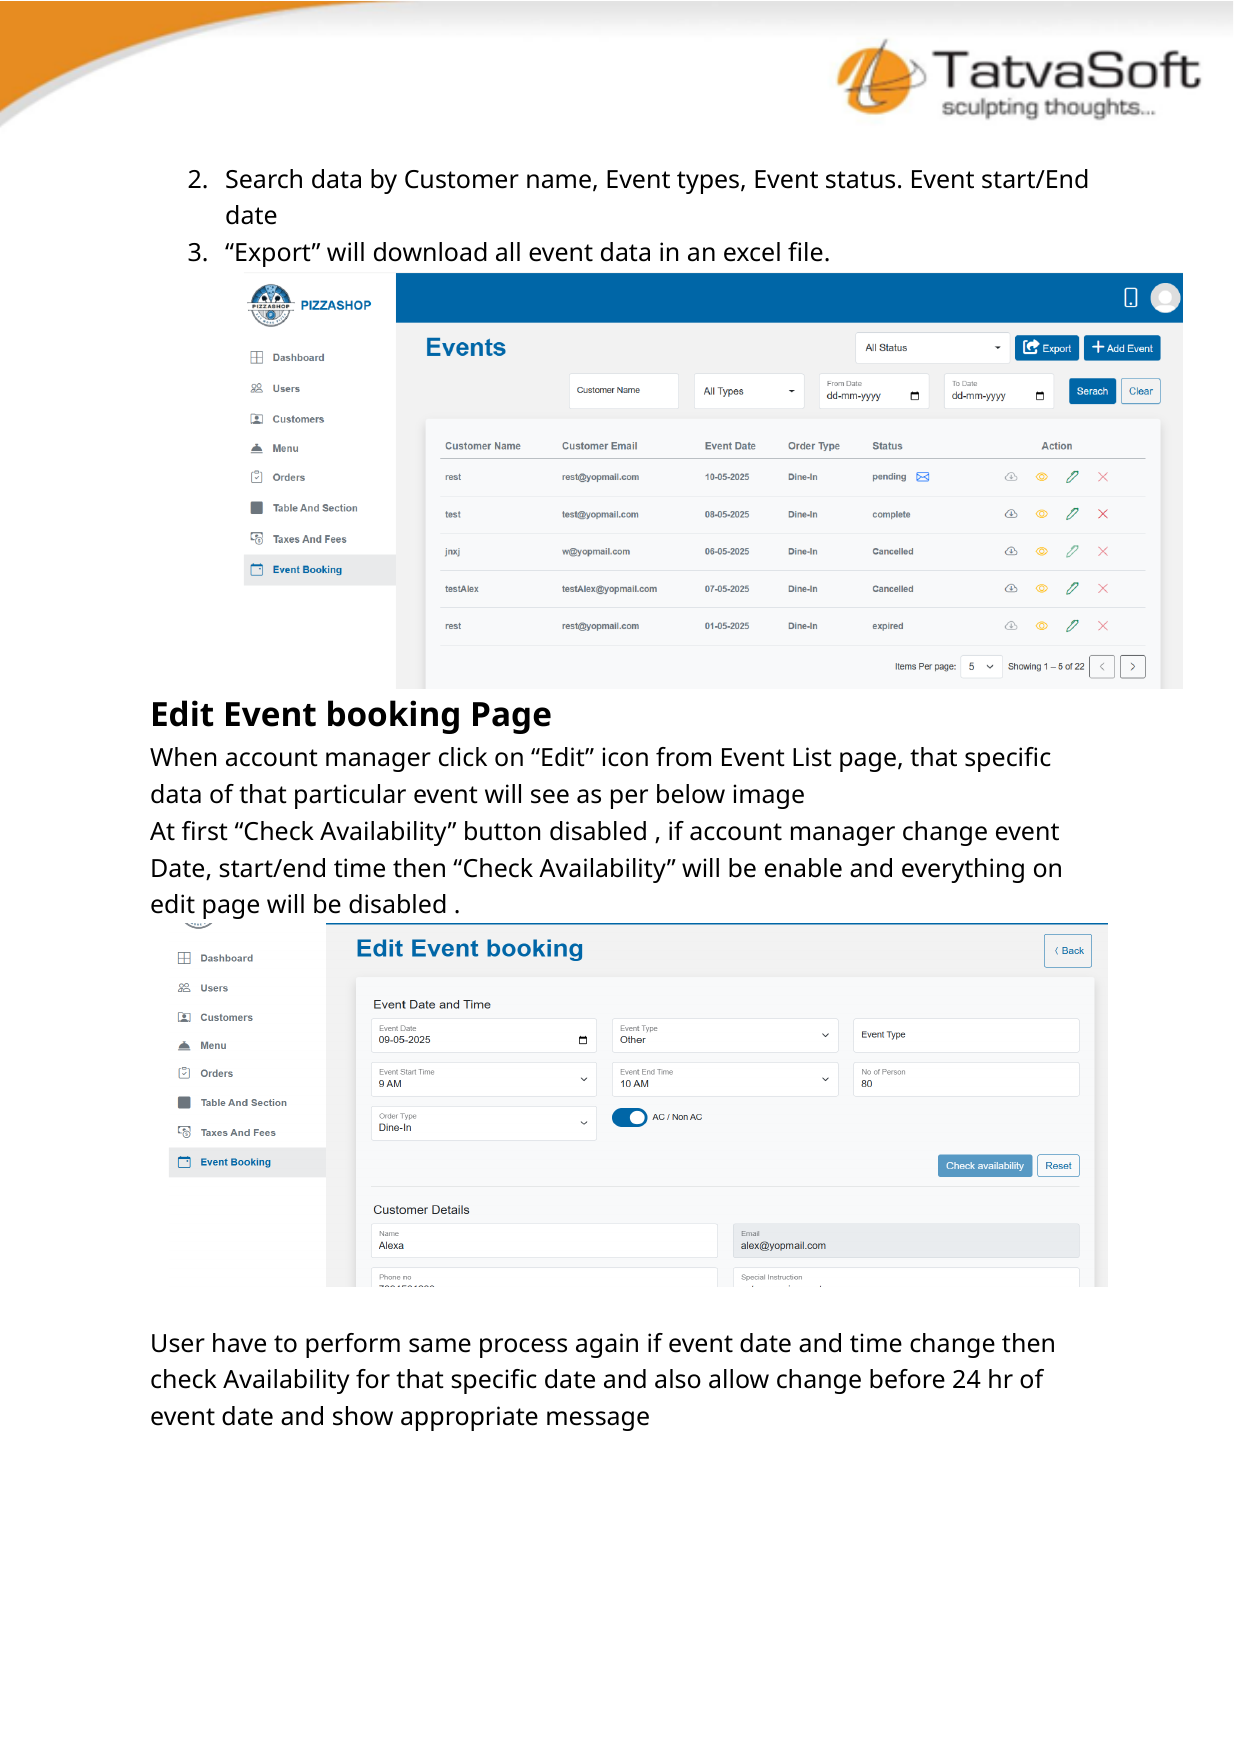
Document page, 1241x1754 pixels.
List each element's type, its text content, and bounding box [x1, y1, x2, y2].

picture [0, 1, 1234, 159]
text At first “Check Availability” button disabled , if account manager change event Date, start/end time then “Check Availability” will be enable and everything on edit page will be disabled . [150, 813, 1090, 921]
list Search data by Customer name, Event types, Event status. Event start/End date [187, 106, 1090, 232]
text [150, 1325, 1090, 1433]
text Edit Event booking Page [150, 691, 1090, 736]
list “Export” will download all event data in an excel file. [187, 235, 1090, 269]
text When account manager click on “Edit” icon from Event List page, that specific data of that particular event will see as per below image [150, 740, 1090, 811]
